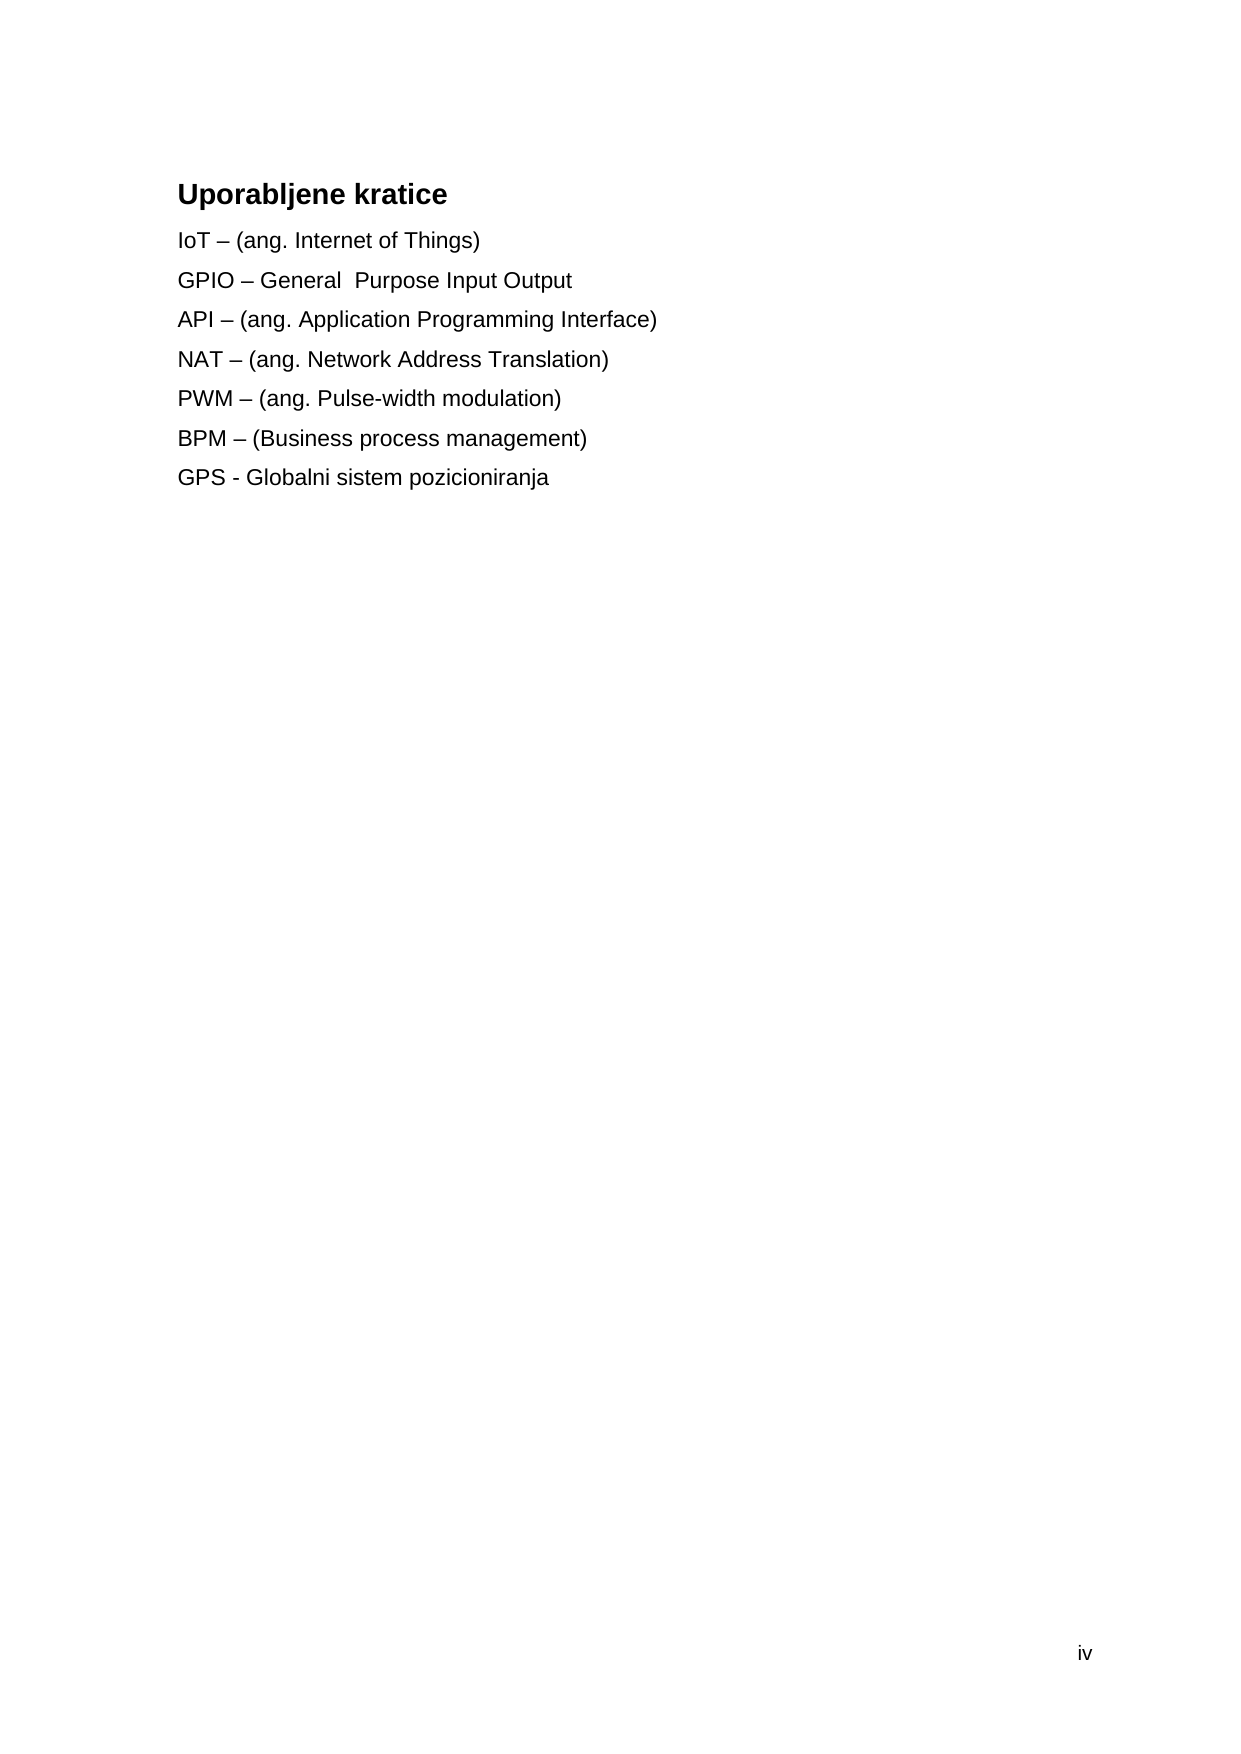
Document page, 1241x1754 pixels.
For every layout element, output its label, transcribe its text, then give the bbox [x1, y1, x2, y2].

text API – (ang. Application Programming Interface) [177, 306, 1092, 333]
text BPM – (Business process management) [177, 425, 1092, 451]
text NAT – (ang. Network Address Translation) [177, 346, 1092, 372]
text Uporabljene kratice [177, 177, 1092, 211]
text PWM – (ang. Pulse-width modulation) [177, 385, 1092, 412]
text IoT – (ang. Internet of Things) [177, 227, 1092, 254]
text GPIO – General Purpose Input Output [177, 267, 1092, 293]
text GPS - Globalni sistem pozicioniranja [177, 464, 1092, 491]
